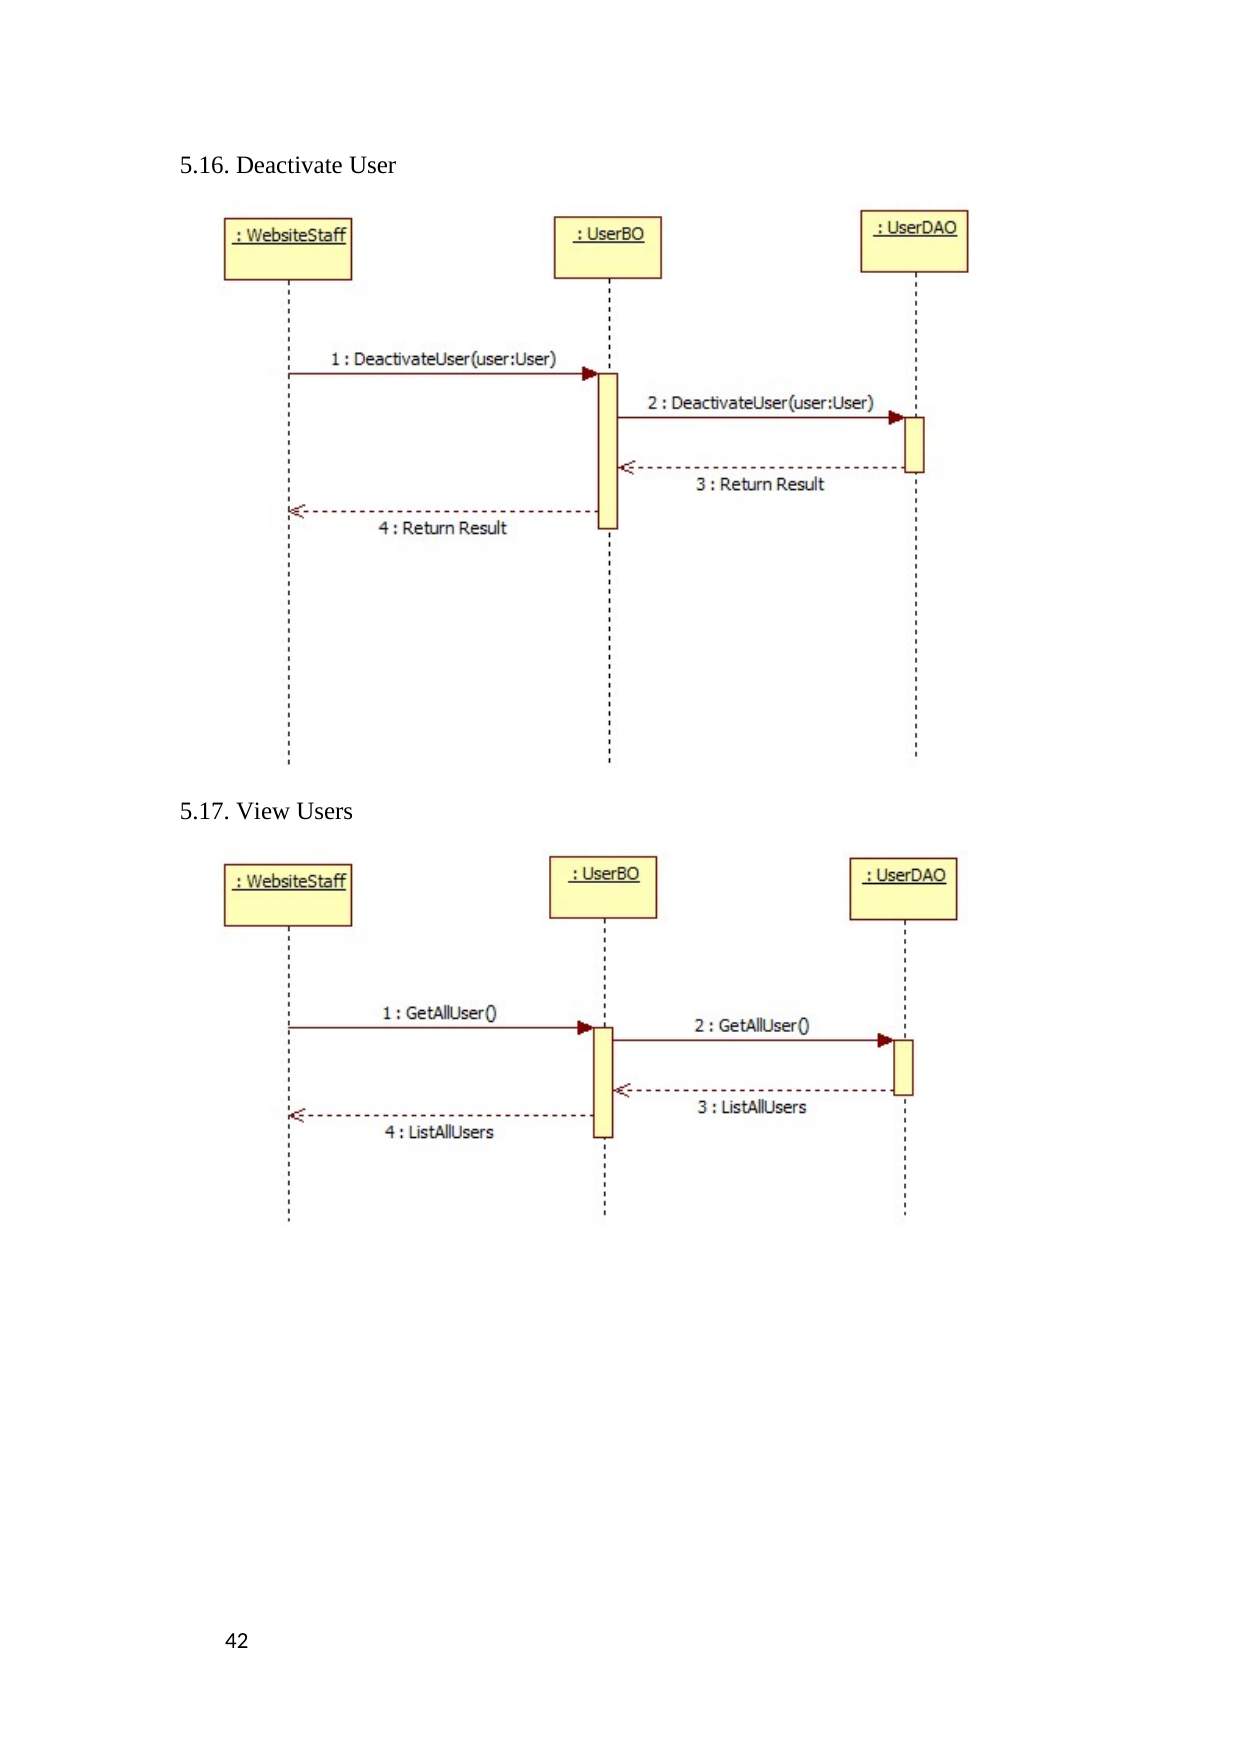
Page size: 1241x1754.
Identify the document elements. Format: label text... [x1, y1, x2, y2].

subtitle Deactivate User [179, 150, 1091, 179]
subtitle View Users [179, 796, 1091, 825]
picture [193, 825, 989, 1253]
picture [193, 179, 1000, 796]
